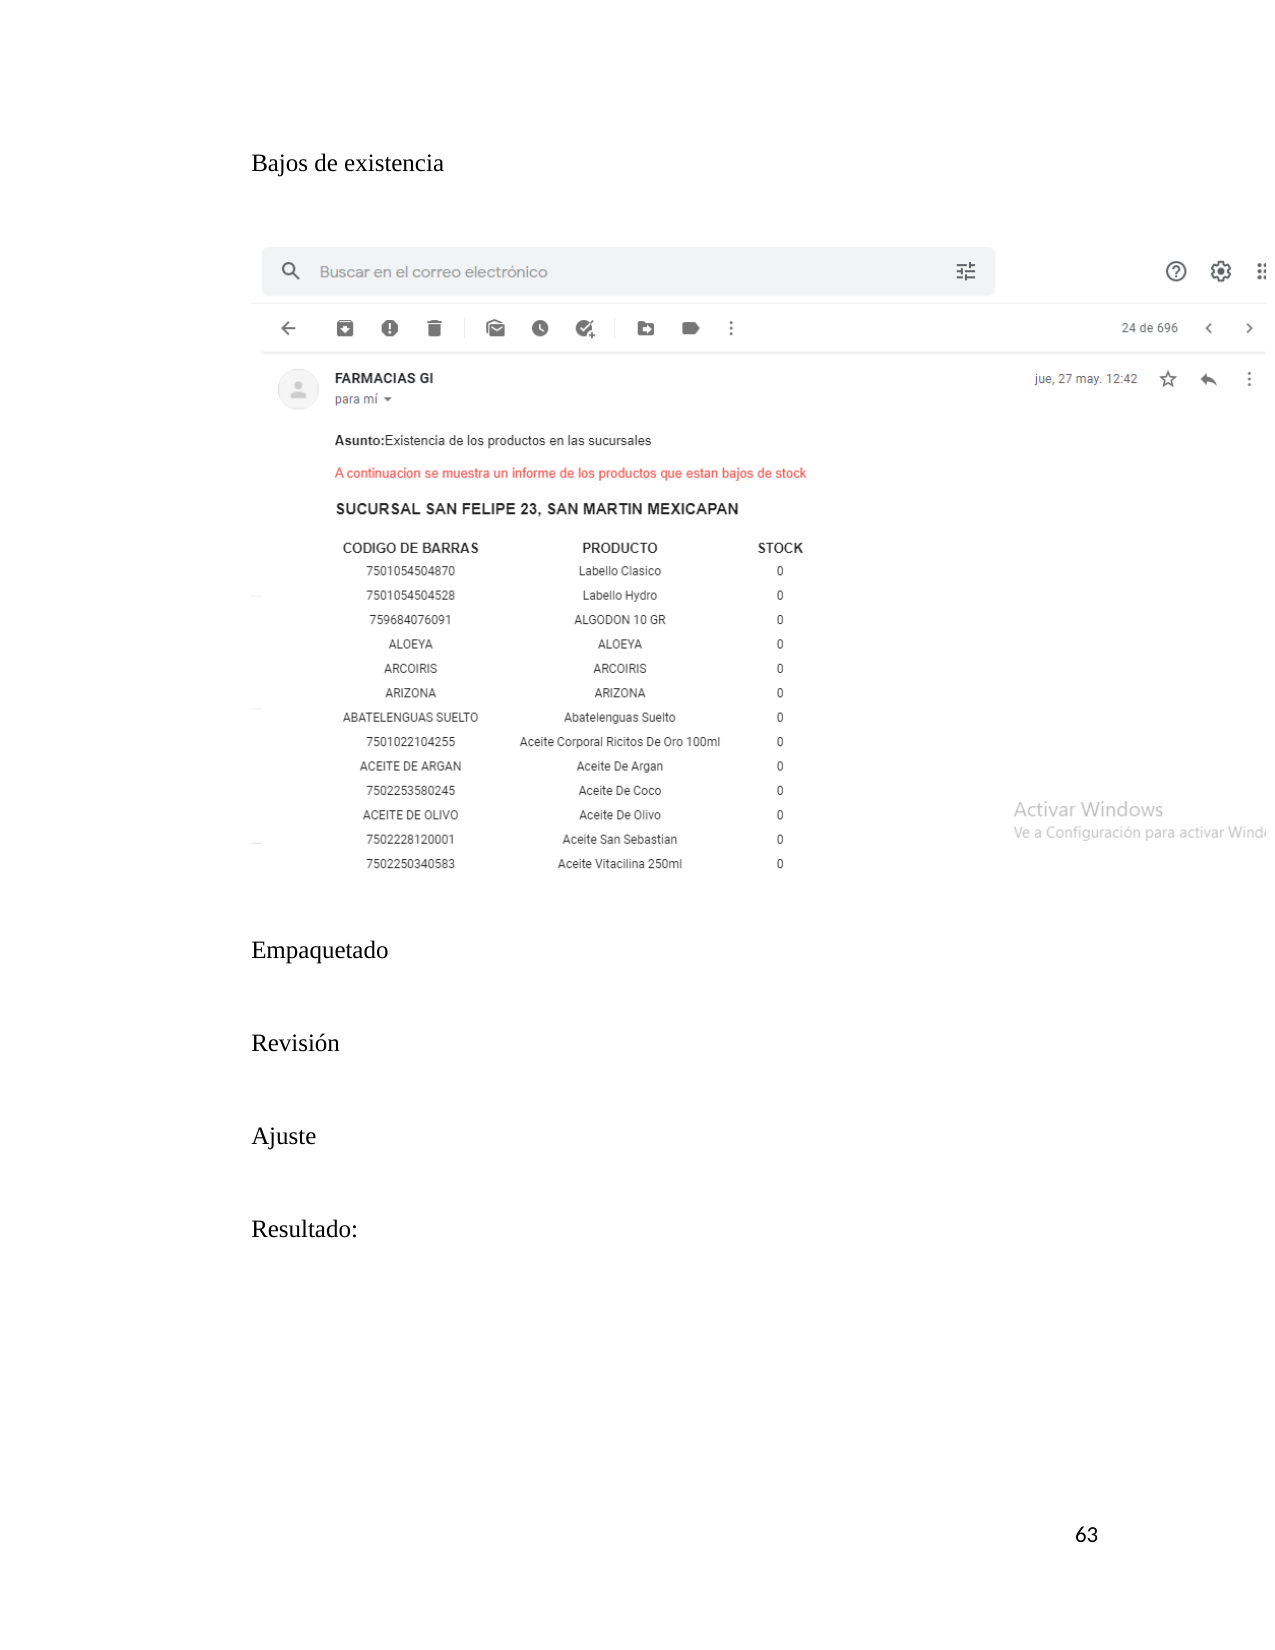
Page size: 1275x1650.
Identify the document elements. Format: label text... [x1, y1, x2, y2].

text Empaquetado [177, 935, 1098, 964]
text Ajuste [177, 1121, 1098, 1150]
text Bajos de existencia [177, 148, 1098, 176]
text Resultado: [177, 1214, 1098, 1243]
picture [251, 240, 1266, 872]
text Revisión [177, 1028, 1098, 1057]
